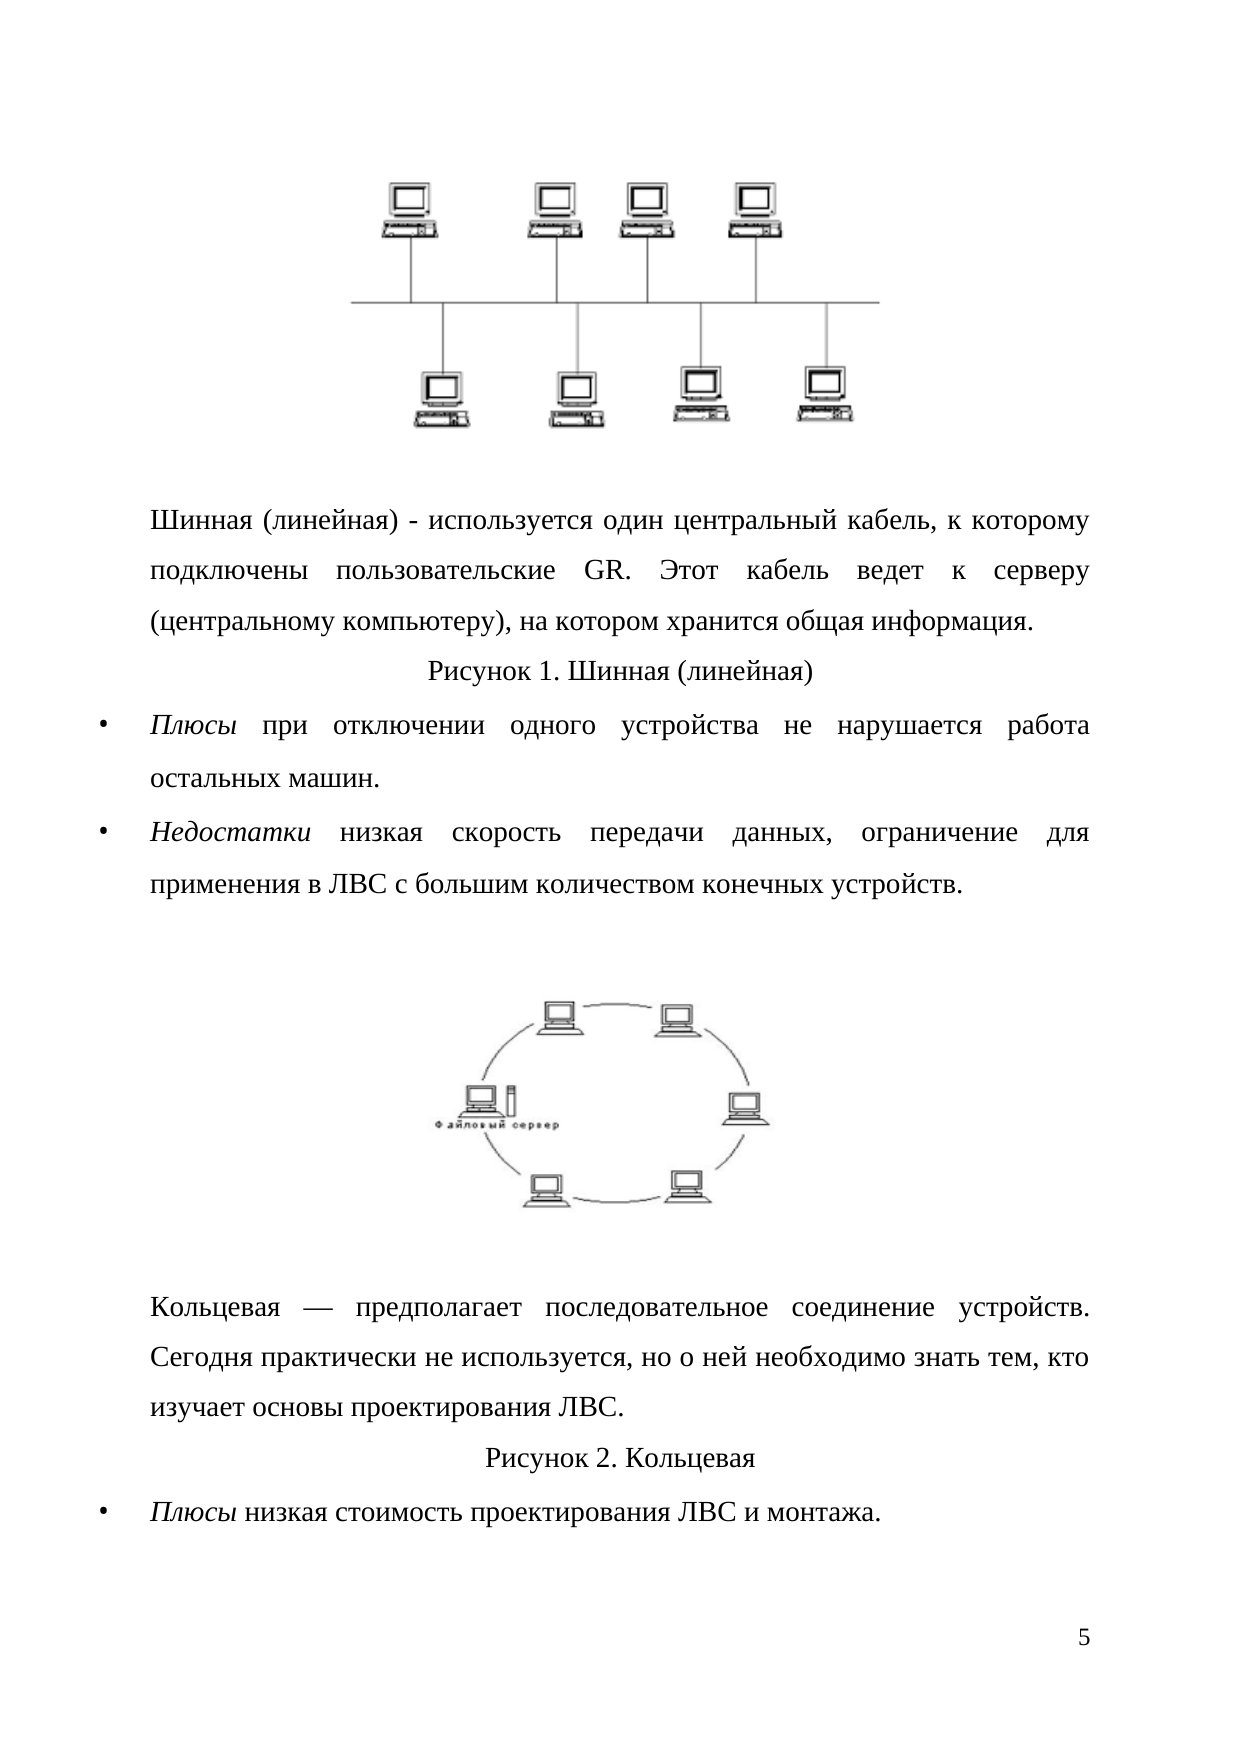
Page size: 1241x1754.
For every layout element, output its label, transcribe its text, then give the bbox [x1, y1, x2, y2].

text Кольцевая — предполагает последовательное соединение устройств. Сегодня практически не используется, но о ней необходимо знать тем, кто изучает основы проектирования ЛВС. [150, 917, 1090, 1423]
list Недостатки низкая скорость передачи данных, ограничение для применения в ЛВС с большим количеством конечных устройств. [98, 810, 1090, 900]
list Плюсы при отключении одного устройства не нарушается работа остальных машин. [98, 703, 1090, 793]
list Плюсы низкая стоимость проектирования ЛВС и монтажа. [98, 1490, 1090, 1530]
picture [420, 955, 787, 1231]
picture [334, 181, 903, 461]
text Рисунок 2. Кольцевая [150, 1440, 1090, 1473]
text Рисунок 1. Шинная (линейная) [150, 653, 1090, 687]
